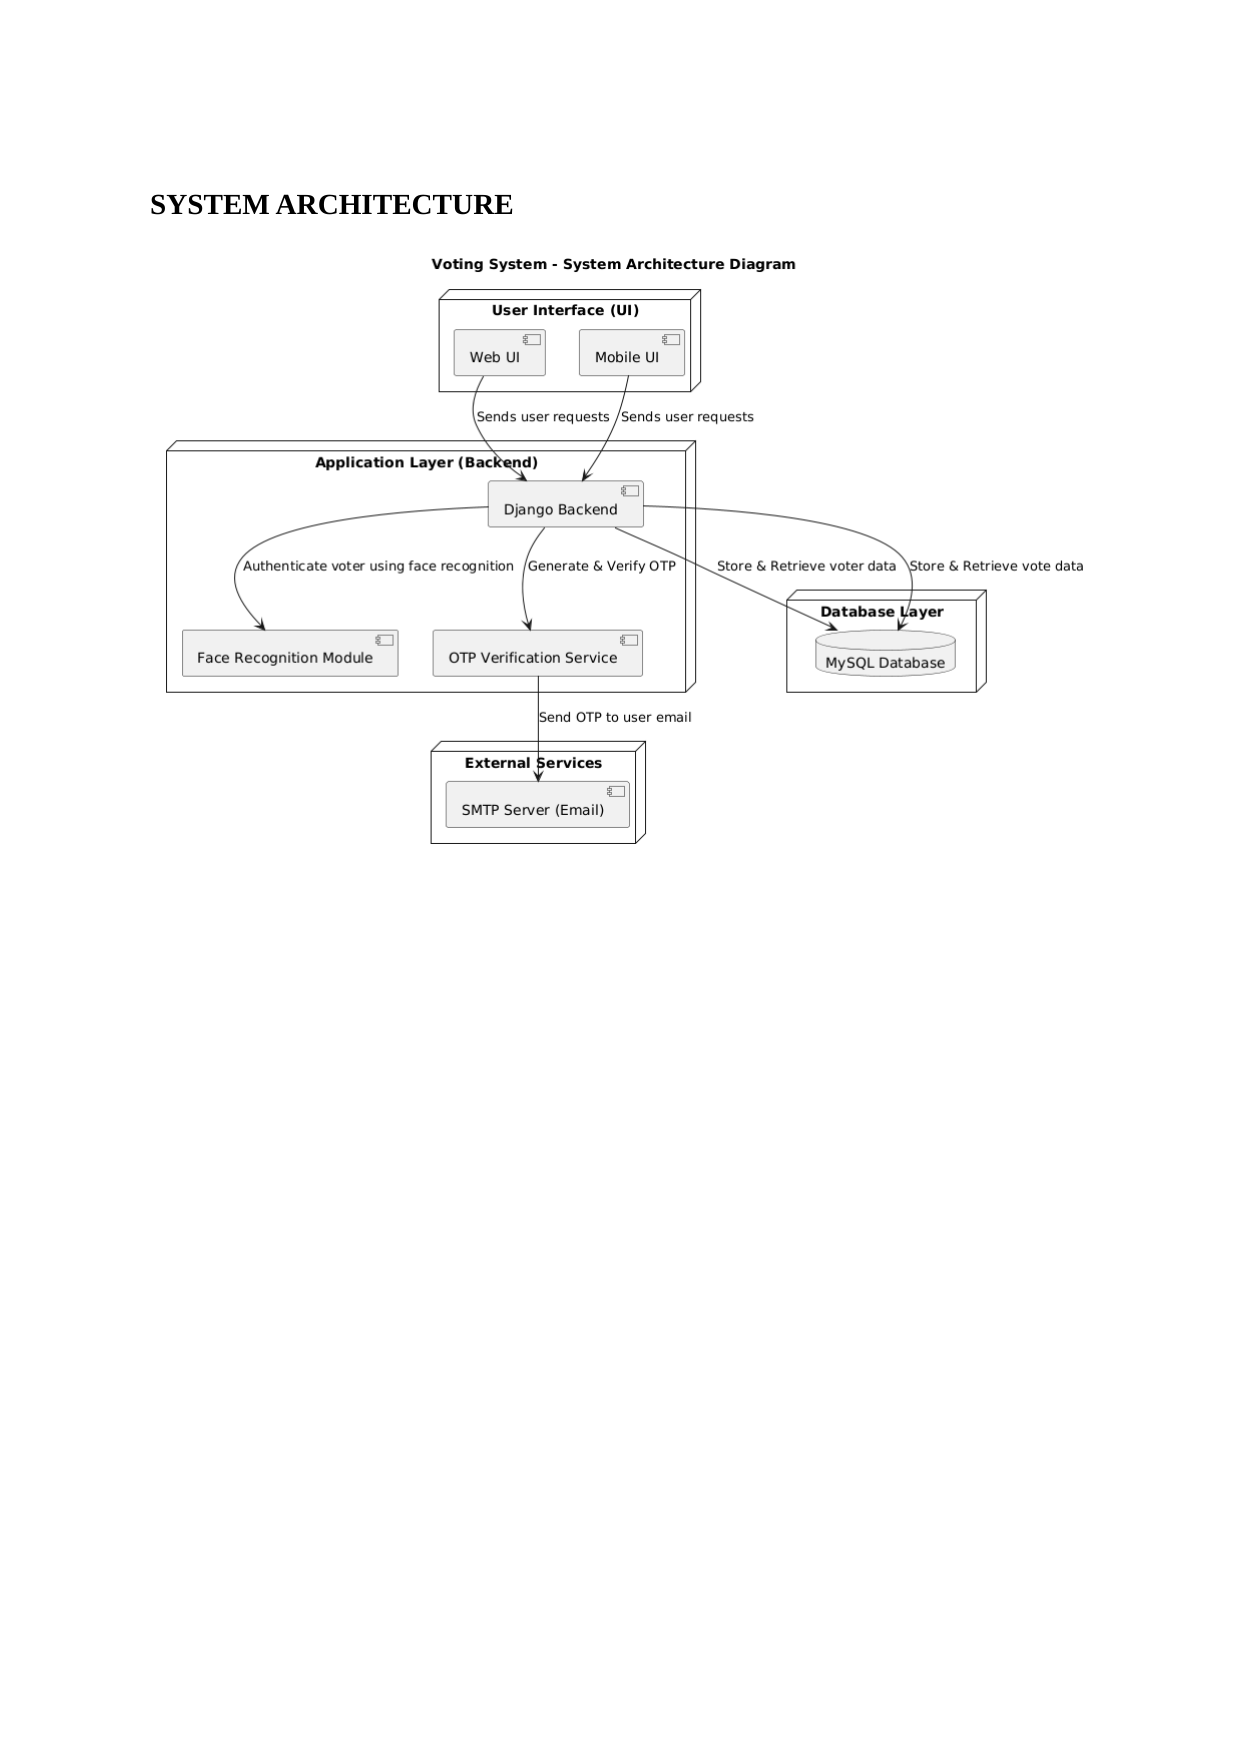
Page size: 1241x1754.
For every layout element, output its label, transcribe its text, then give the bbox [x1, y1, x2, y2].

picture [150, 246, 1091, 859]
subtitle SYSTEM ARCHITECTURE [150, 187, 1090, 221]
